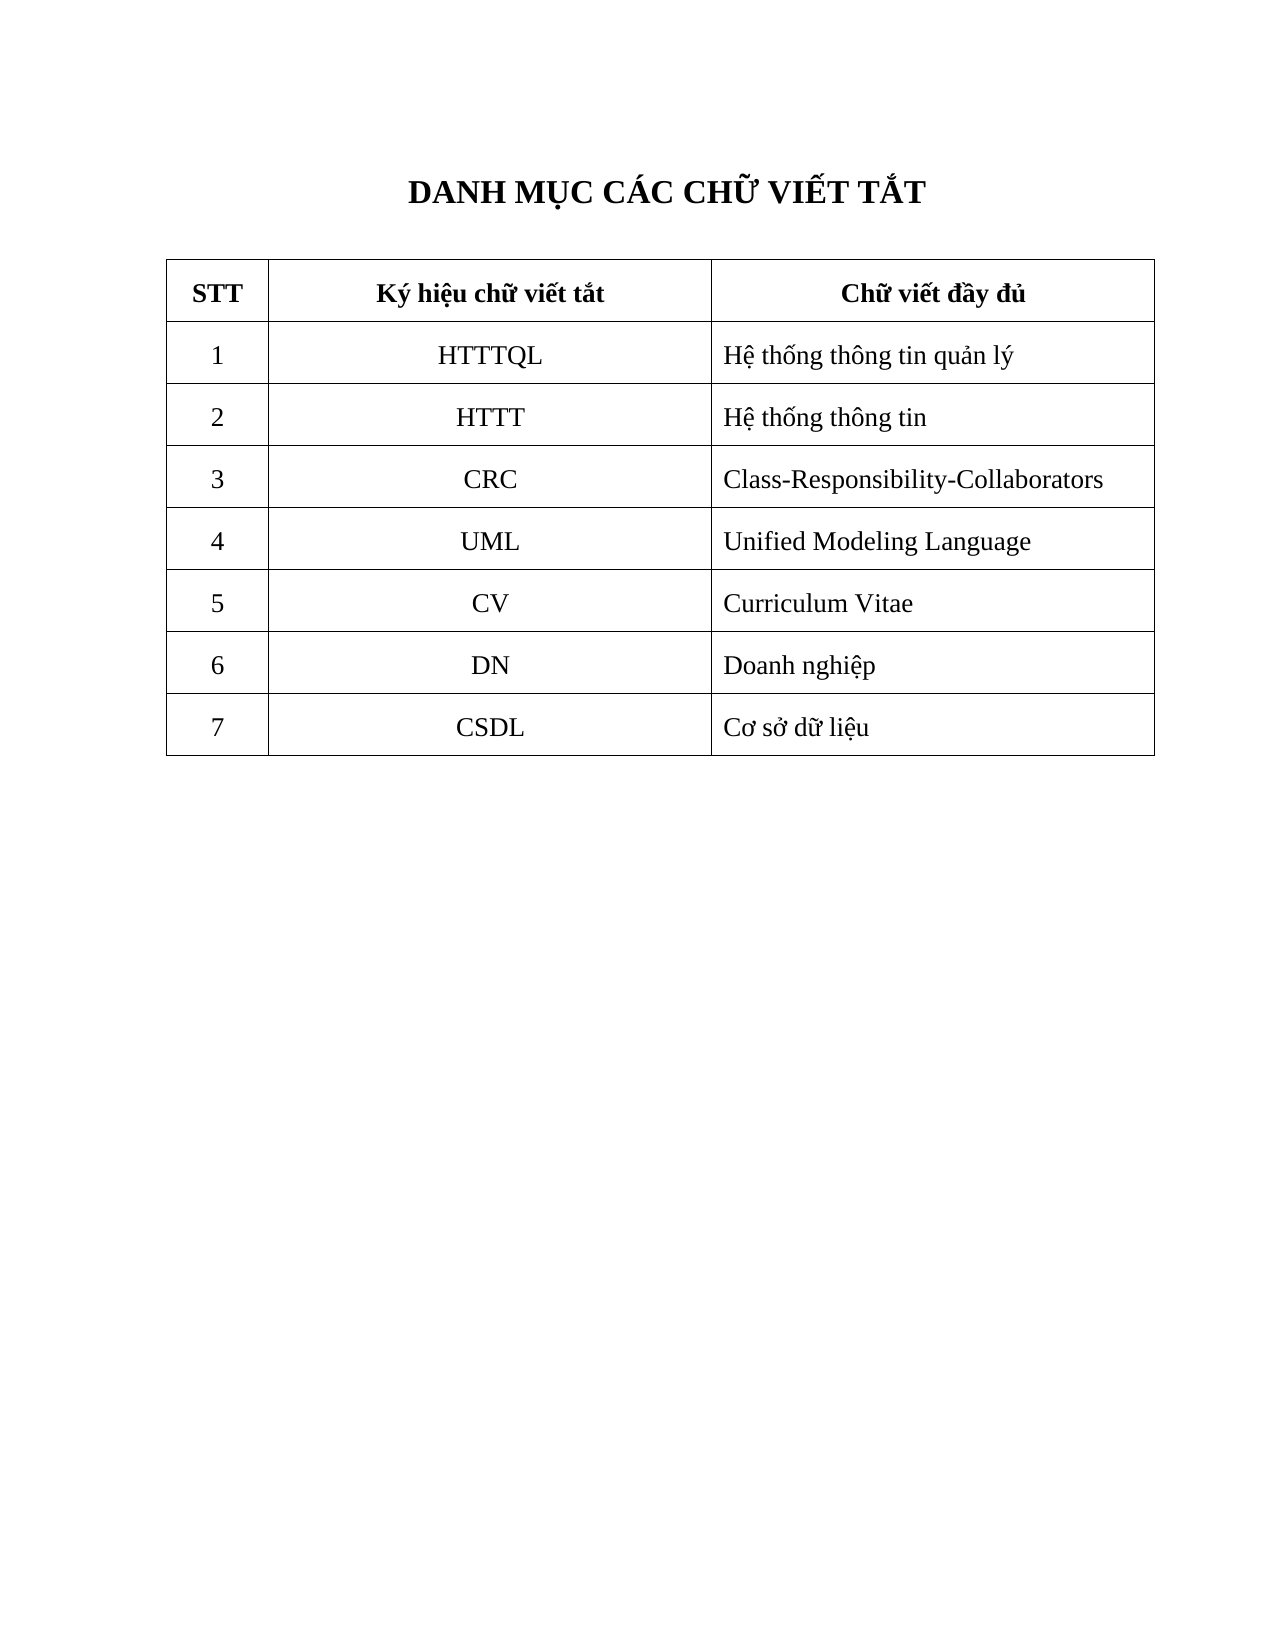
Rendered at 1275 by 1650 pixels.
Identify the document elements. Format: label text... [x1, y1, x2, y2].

table_cell Cơ sở dữ liệu [712, 694, 1154, 755]
table_cell HTTT [269, 384, 711, 445]
subtitle DANH MỤC CÁC CHỮ VIẾT TẮT [177, 173, 1157, 211]
table_cell 1 [167, 322, 268, 383]
table_cell CV [269, 570, 711, 631]
table_header Chữ viết đầy đủ [712, 260, 1154, 321]
table_cell Doanh nghiệp [712, 632, 1154, 693]
table_header STT [167, 260, 268, 321]
table_cell Class-Responsibility-Collaborators [712, 446, 1154, 507]
table_header Ký hiệu chữ viết tắt [269, 260, 711, 321]
table_cell 3 [167, 446, 268, 507]
table_cell HTTTQL [269, 322, 711, 383]
table_cell CRC [269, 446, 711, 507]
table_cell 4 [167, 508, 268, 569]
table_cell DN [269, 632, 711, 693]
table_cell CSDL [269, 694, 711, 755]
table_cell Curriculum Vitae [712, 570, 1154, 631]
table_cell Hệ thống thông tin [712, 384, 1154, 445]
table_cell Hệ thống thông tin quản lý [712, 322, 1154, 383]
table_cell 2 [167, 384, 268, 445]
table_cell 7 [167, 694, 268, 755]
table_cell Unified Modeling Language [712, 508, 1154, 569]
table_cell 5 [167, 570, 268, 631]
table_cell 6 [167, 632, 268, 693]
table_cell UML [269, 508, 711, 569]
